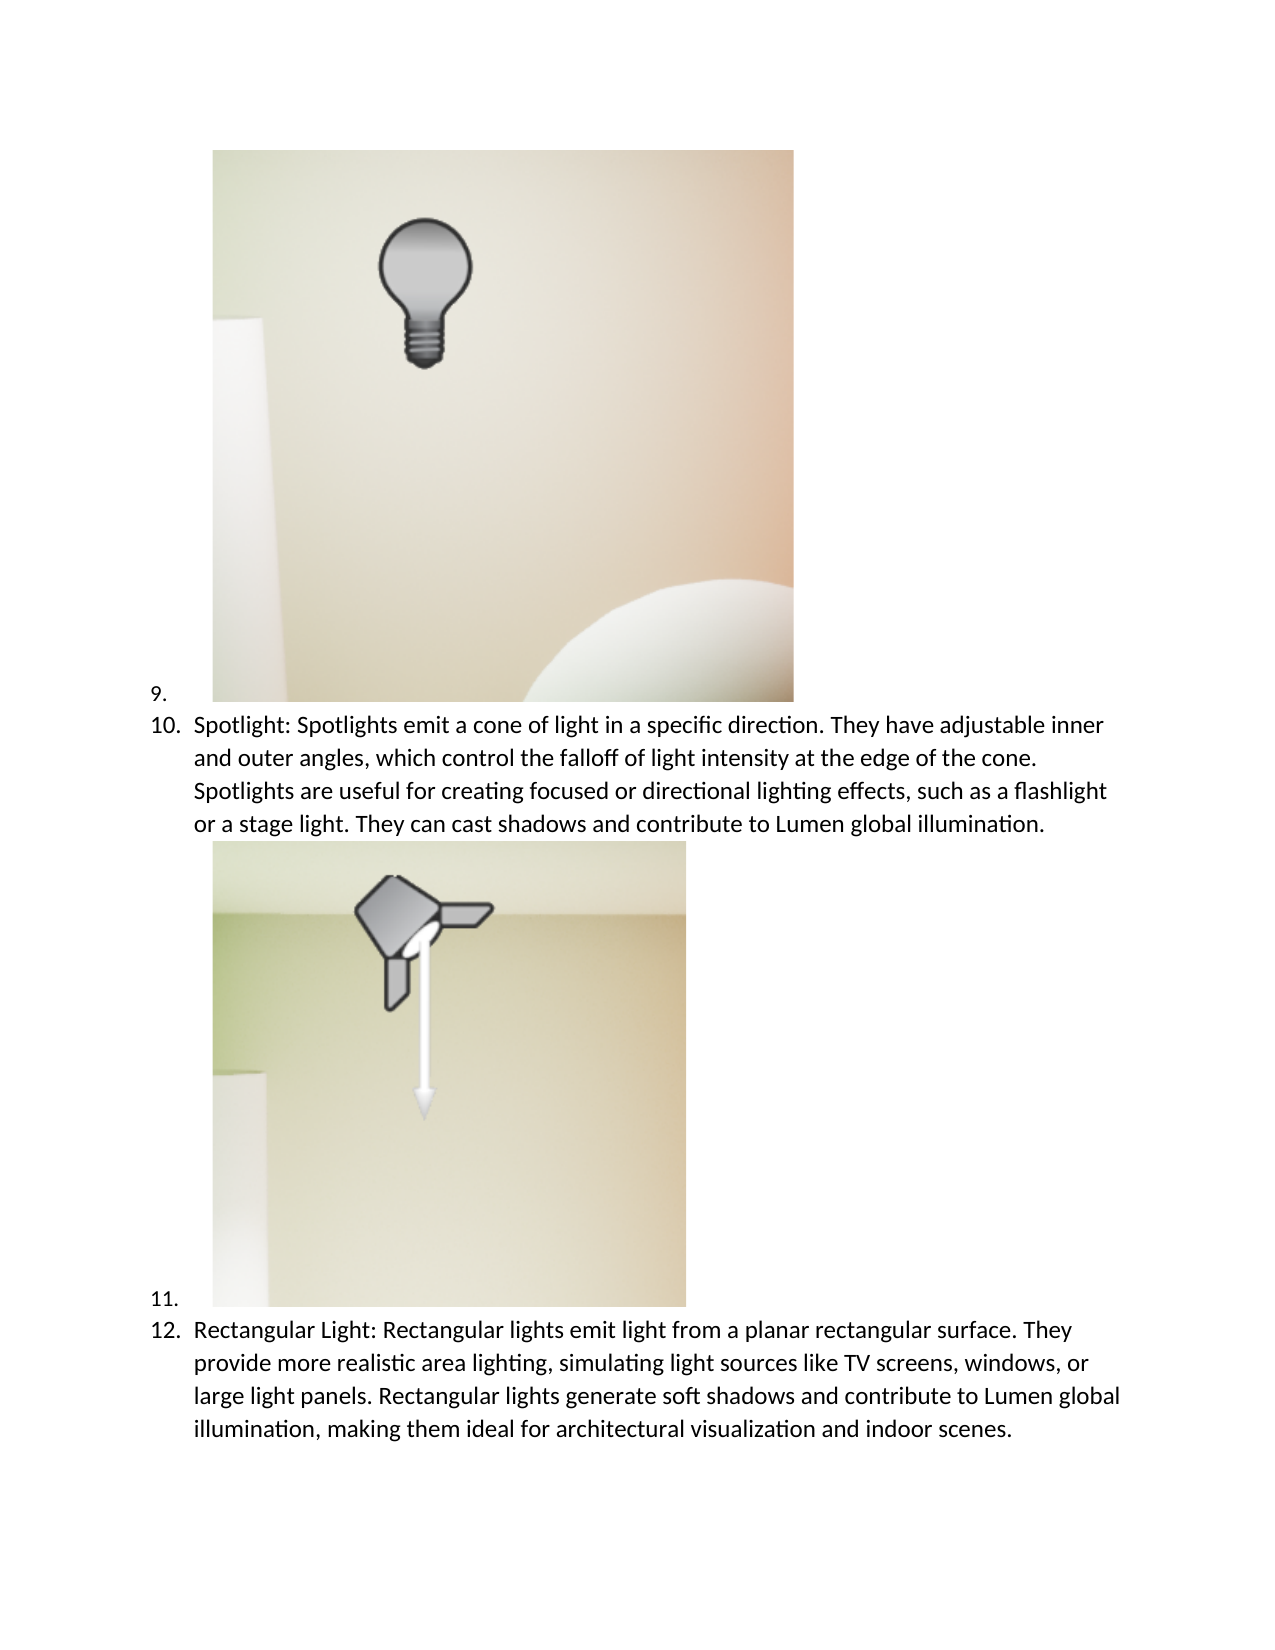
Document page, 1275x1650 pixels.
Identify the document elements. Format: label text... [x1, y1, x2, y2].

list Spotlight: Spotlights emit a cone of light in a specific direction. They have adjustable inner and outer angles, which control the falloff of light intensity at the edge of the cone. Spotlights are useful for creating focused or directional lighting effects, such as a flashlight or a stage light. They can cast shadows and contribute to Lumen global illumination. [150, 709, 1125, 839]
list Rectangular Light: Rectangular lights emit light from a planar rectangular surface. They provide more realistic area lighting, simulating light sources like TV screens, windows, or large light panels. Rectangular lights generate soft shadows and contribute to Lumen global illumination, making them ideal for architectural visualization and indoor scenes. [150, 1315, 1125, 1444]
